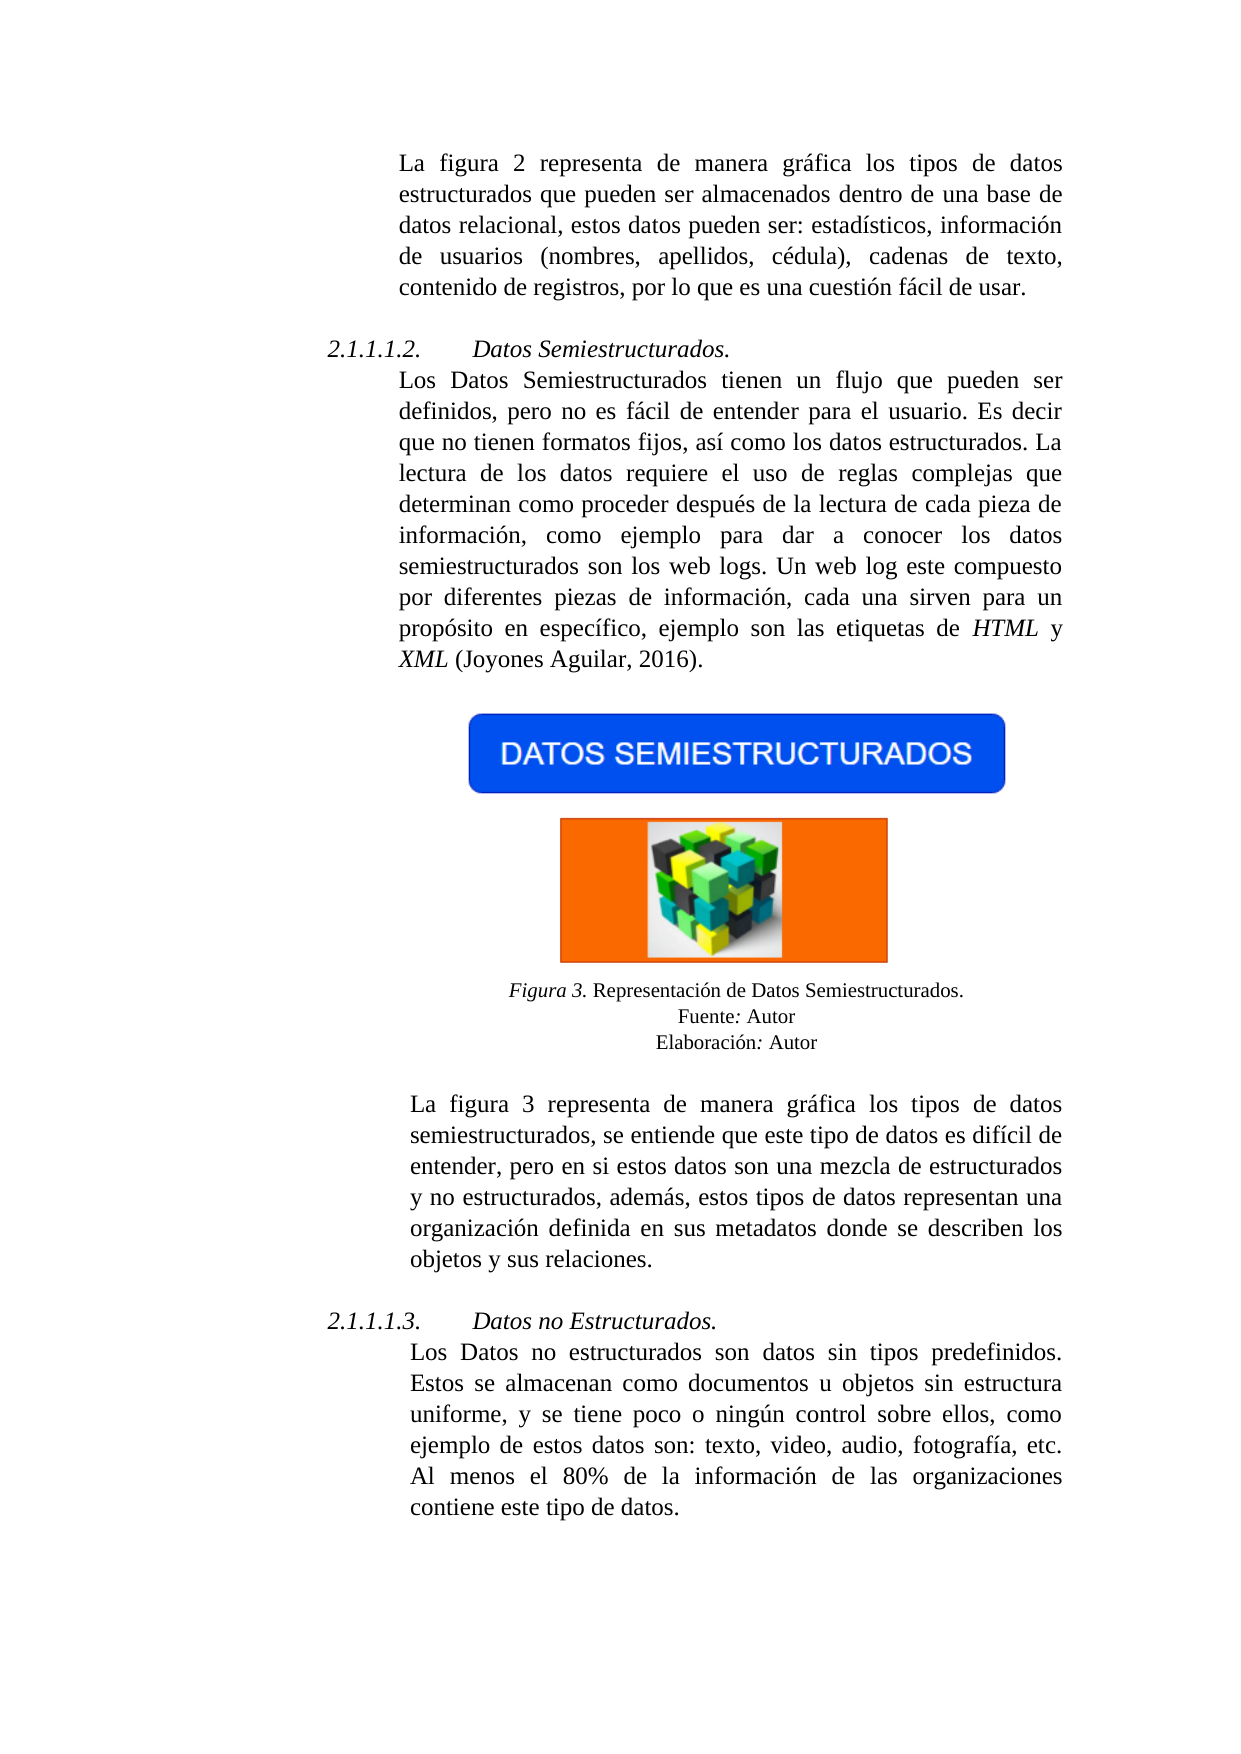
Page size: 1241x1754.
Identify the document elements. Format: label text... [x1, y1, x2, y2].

list Datos no Estructurados. [327, 1306, 1063, 1335]
list Figura 3. Representación de Datos Semiestructurados. [410, 978, 1063, 1002]
list Los Datos Semiestructurados tienen un flujo que pueden ser definidos, pero no es fácil de entender para el usuario. Es decir que no tienen formatos fijos, así como los datos estructurados. La lectura de los datos requiere el uso de reglas complejas que determinan como proceder después de la lectura de cada pieza de información, como ejemplo para dar a conocer los datos semiestructurados son los web logs. Un web log este compuesto por diferentes piezas de información, cada una sirven para un propósito en específico, ejemplo son las etiquetas de HTML y XML (Joyones Aguilar, 2016). [398, 365, 1063, 673]
list Fuente: Autor [410, 1004, 1063, 1028]
list Datos Semiestructurados. [327, 334, 1063, 363]
list La figura 3 representa de manera gráfica los tipos de datos semiestructurados, se entiende que este tipo de datos es difícil de entender, pero en si estos datos son una mezcla de estructurados y no estructurados, además, estos tipos de datos representan una organización definida en sus metadatos donde se describen los objetos y sus relaciones. [410, 1089, 1063, 1273]
list Elaboración: Autor [410, 1030, 1063, 1054]
picture [465, 706, 1008, 976]
list La figura 2 representa de manera gráfica los tipos de datos estructurados que pueden ser almacenados dentro de una base de datos relacional, estos datos pueden ser: estadísticos, información de usuarios (nombres, apellidos, cédula), cadenas de texto, contenido de registros, por lo que es una cuestión fácil de usar. [398, 148, 1063, 301]
list Los Datos no estructurados son datos sin tipos predefinidos. Estos se almacenan como documentos u objetos sin estructura uniforme, y se tiene poco o ningún control sobre ellos, como ejemplo de estos datos son: texto, video, audio, fotografía, etc. Al menos el 80% de la información de las organizaciones contiene este tipo de datos. [410, 1337, 1063, 1521]
